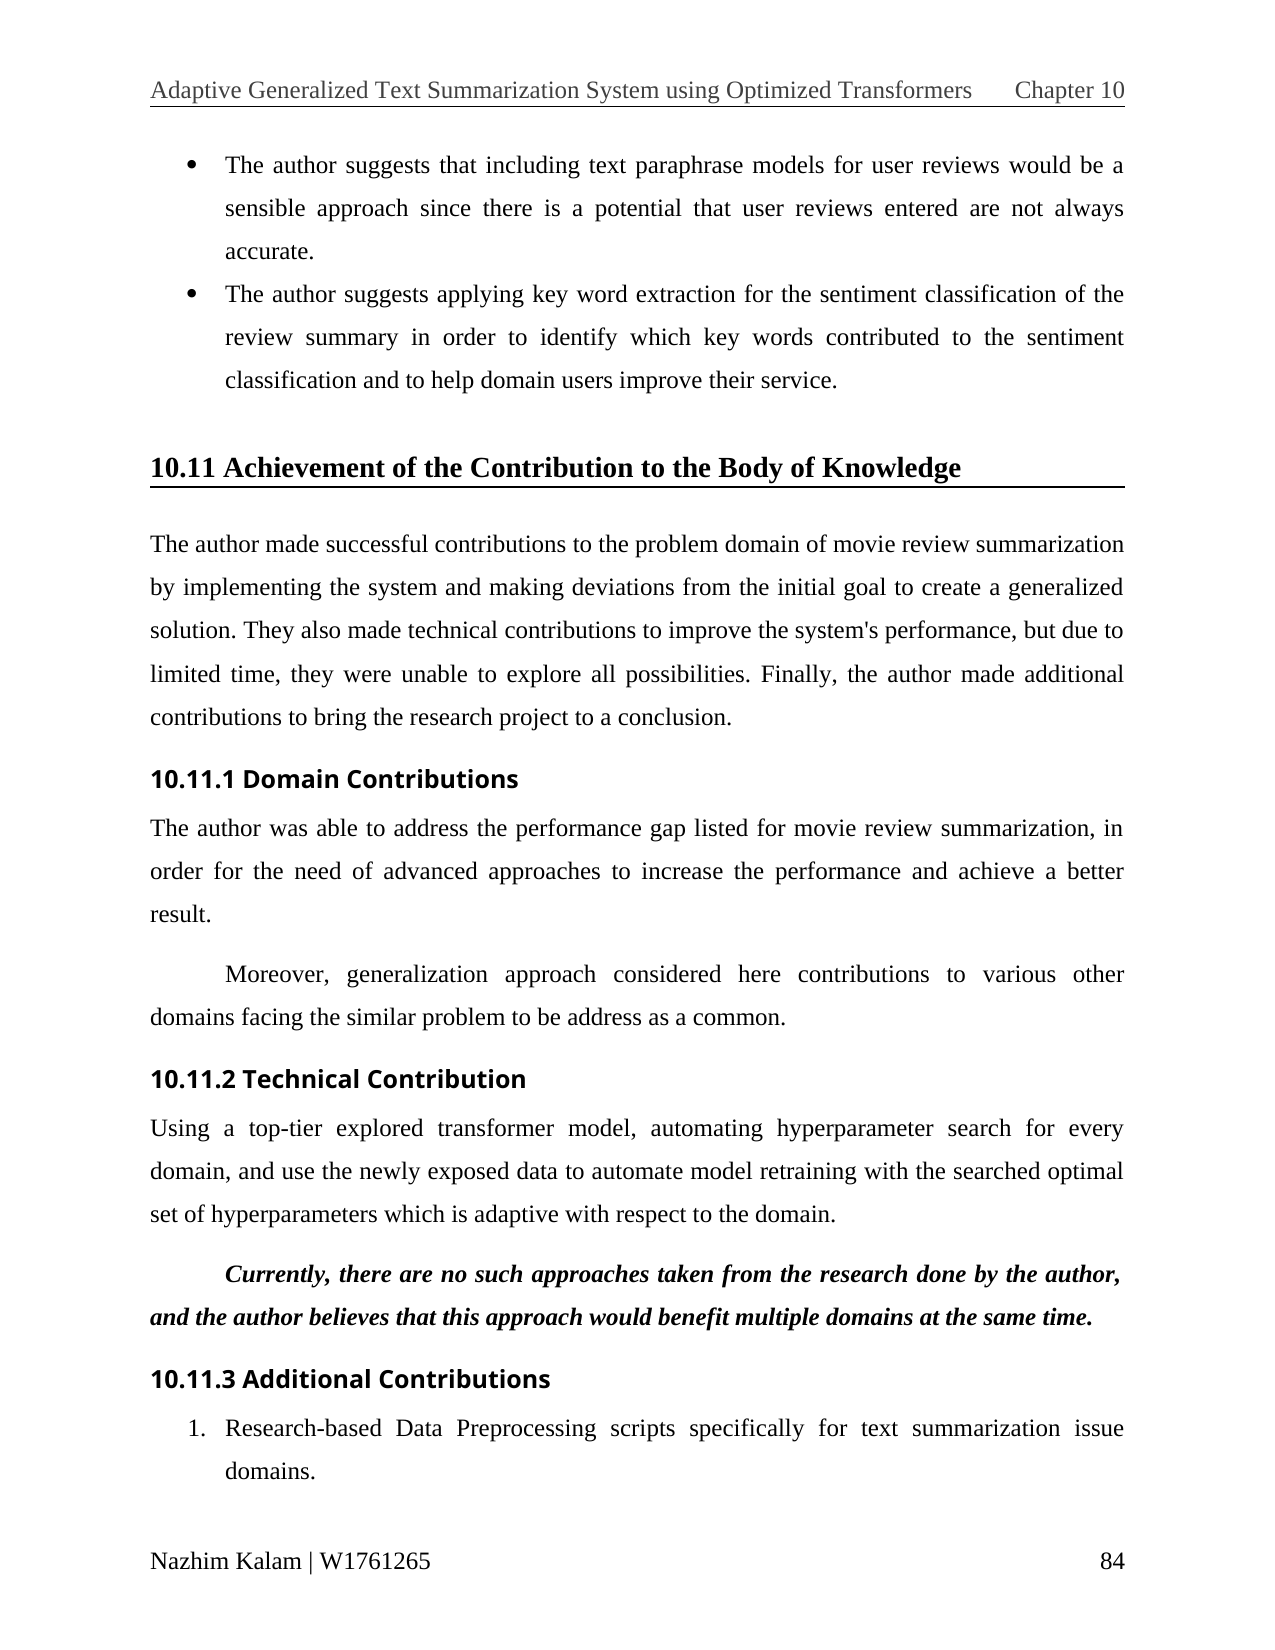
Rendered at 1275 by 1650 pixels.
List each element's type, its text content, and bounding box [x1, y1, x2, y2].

text The author made successful contributions to the problem domain of movie review summarization by implementing the system and making deviations from the initial goal to create a generalized solution. They also made technical contributions to improve the system's performance, but due to limited time, they were unable to explore all possibilities. Finally, the author made additional contributions to bring the research project to a conclusion. [150, 529, 1125, 731]
text Using a top-tier explored transformer model, automating hyperparameter search for every domain, and use the newly exposed data to automate model retraining with the searched optimal set of hyperparameters which is adaptive with respect to the domain. [150, 1113, 1125, 1228]
subtitle 10.11.1 Domain Contributions [150, 762, 1125, 796]
text Currently, there are no such approaches taken from the research done by the author, and the author believes that this approach would benefit multiple domains at the same time. [150, 1259, 1125, 1331]
list Research-based Data Preprocessing scripts specifically for text summarization issue domains. [187, 1413, 1125, 1484]
text The author was able to address the performance gap listed for movie review summarization, in order for the need of advanced approaches to increase the performance and achieve a better result. [150, 813, 1125, 928]
subtitle 10.11.3 Additional Contributions [150, 1362, 1125, 1396]
subtitle 10.11 Achievement of the Contribution to the Body of Knowledge [150, 450, 1125, 486]
list The author suggests that including text paraphrase models for user reviews would be a sensible approach since there is a potential that user reviews entered are not always accurate. [187, 150, 1125, 265]
text Moreover, generalization approach considered here contributions to various other domains facing the similar problem to be address as a common. [150, 959, 1125, 1031]
list The author suggests applying key word extraction for the sentiment classification of the review summary in order to identify which key words contributed to the sentiment classification and to help domain users improve their service. [187, 279, 1125, 394]
subtitle 10.11.2 Technical Contribution [150, 1062, 1125, 1096]
